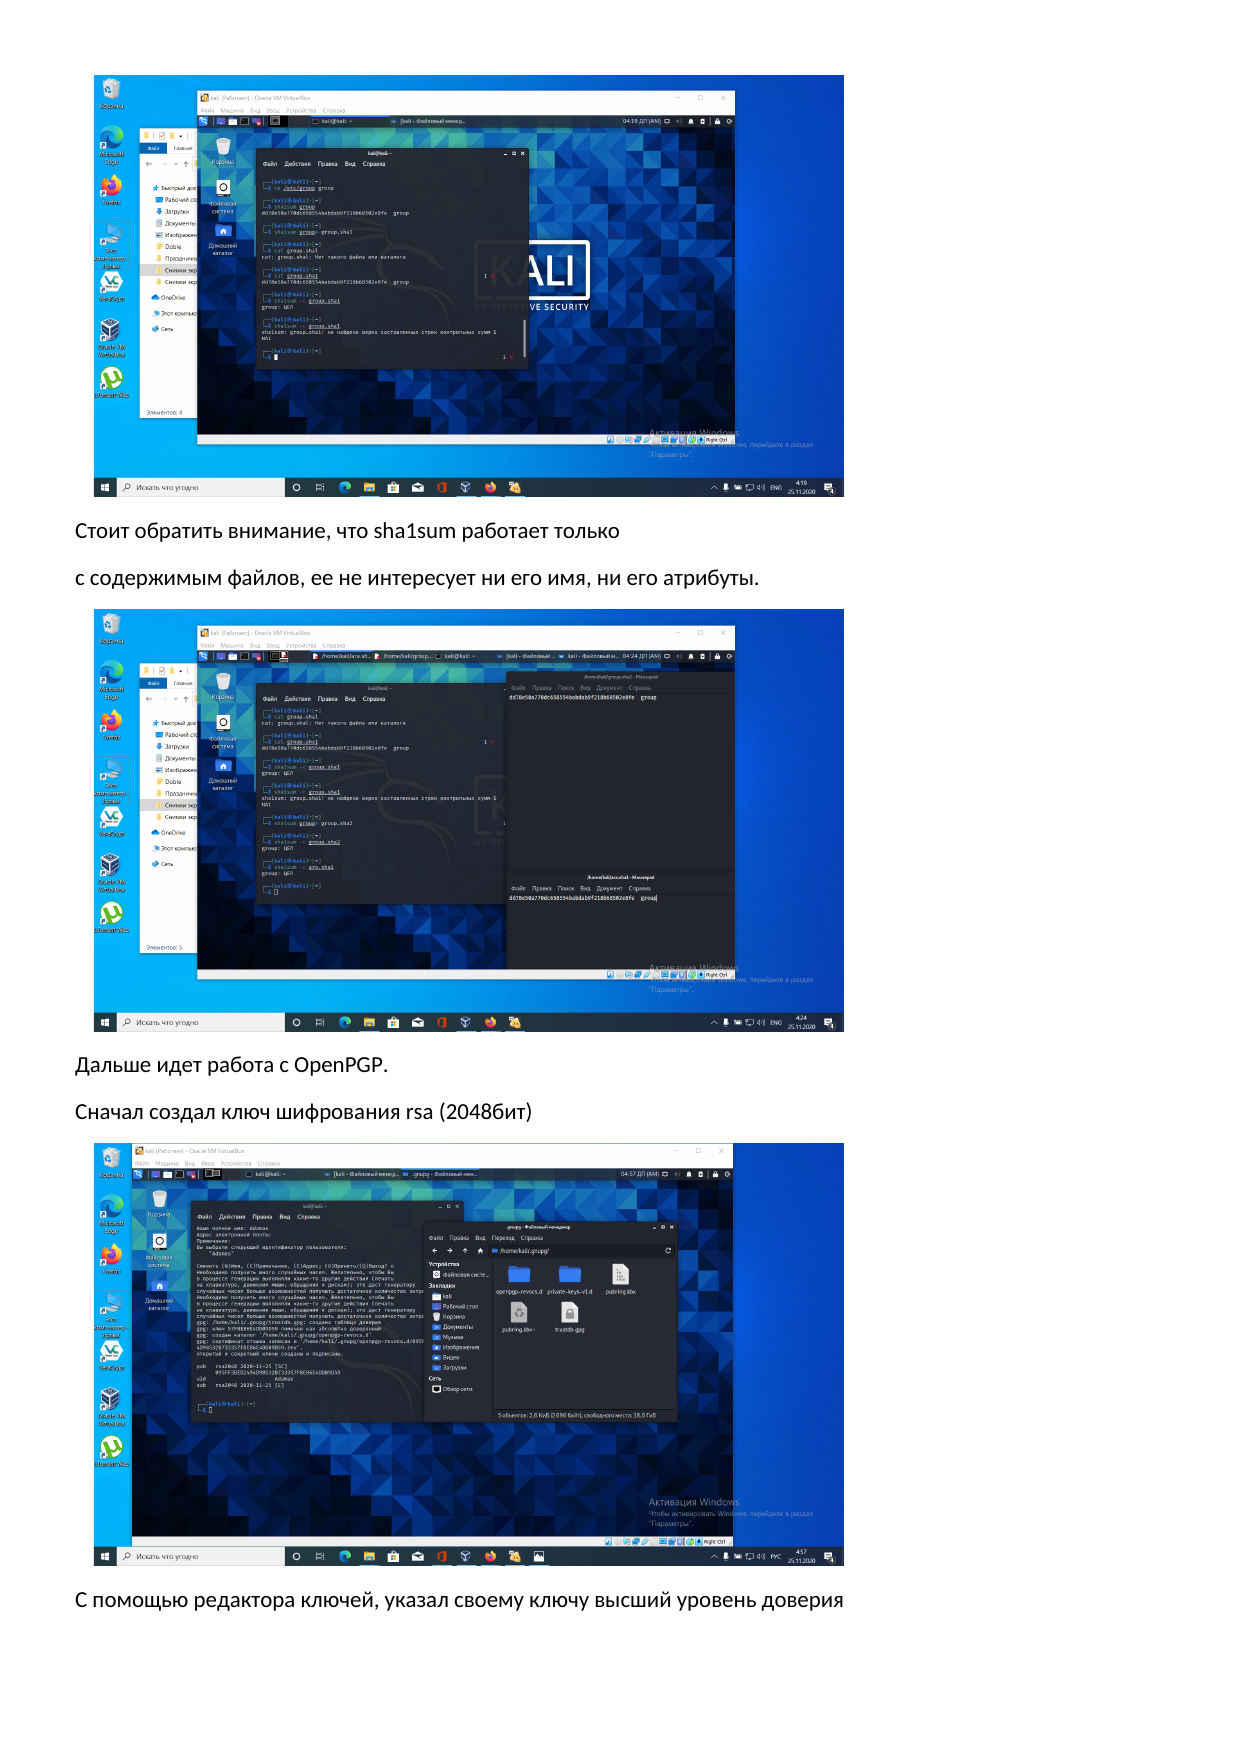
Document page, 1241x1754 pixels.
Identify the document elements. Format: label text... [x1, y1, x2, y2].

text Дальше идет работа с OpenPGP. [75, 1050, 1165, 1078]
text C помощью редактора ключей, указал своему ключу высший уровень доверия [75, 1585, 1165, 1613]
text Cначал создал ключ шифрования rsa (2048бит) [75, 1097, 1165, 1125]
text с содержимым файлов, ее не интересует ни его имя, ни его атрибуты. [75, 563, 1165, 591]
text Стоит обратить внимание, что sha1sum работает только [75, 516, 1165, 544]
